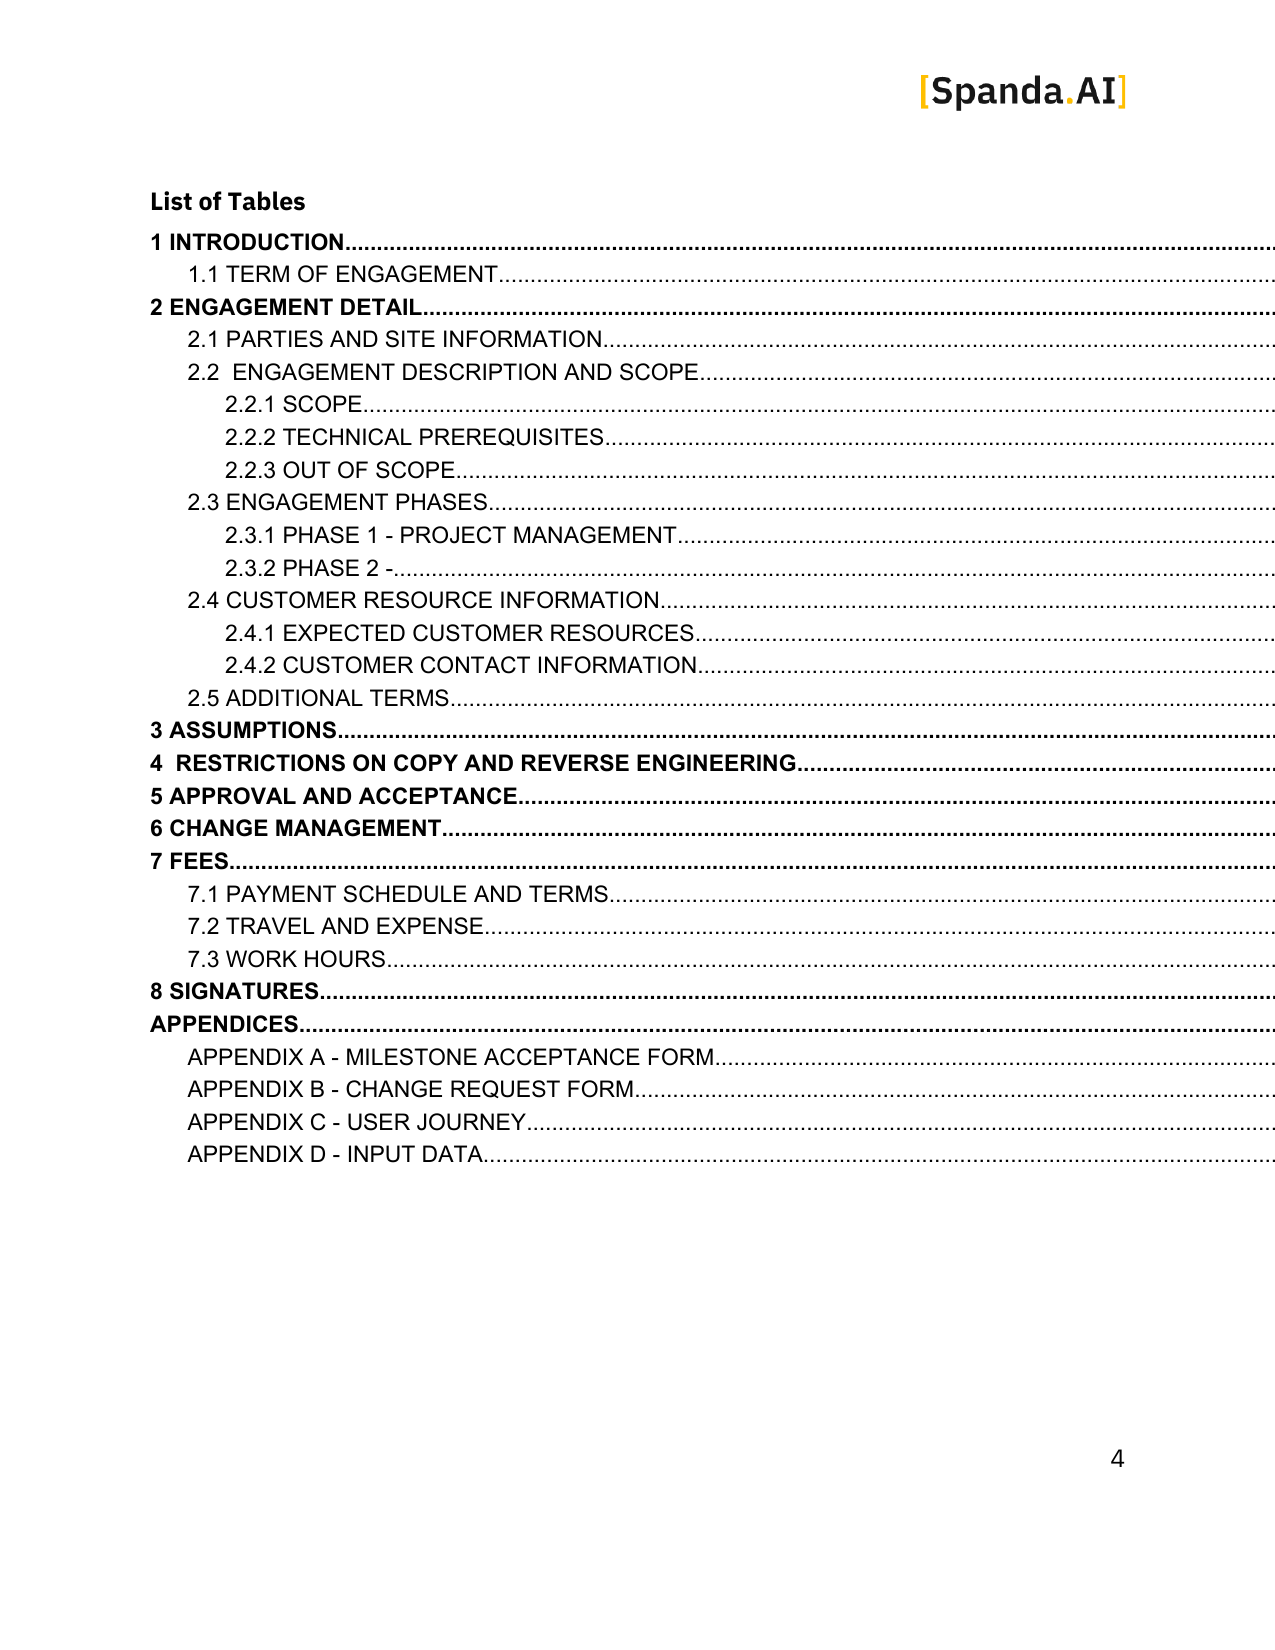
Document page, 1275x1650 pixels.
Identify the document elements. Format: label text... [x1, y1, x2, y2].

text List of Tables [150, 185, 1125, 217]
picture [921, 75, 1125, 111]
